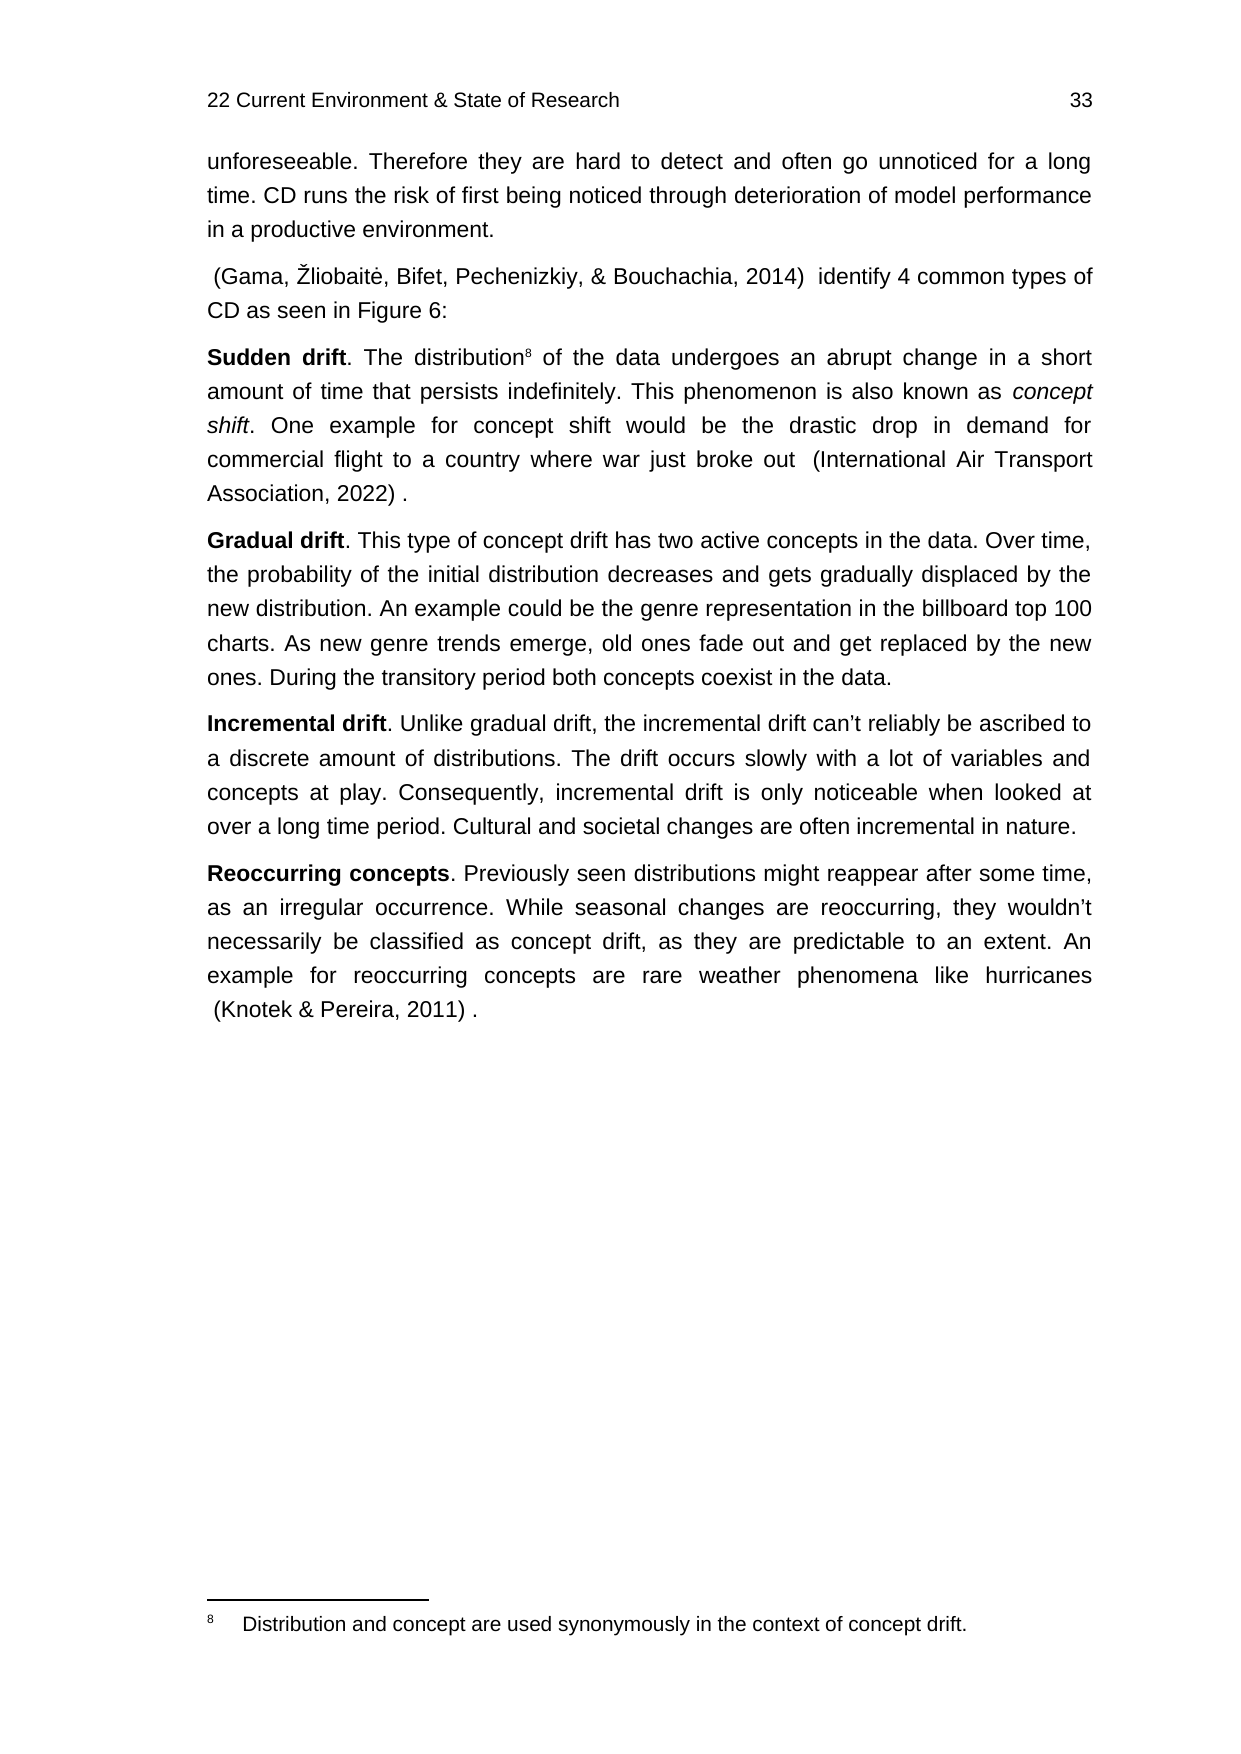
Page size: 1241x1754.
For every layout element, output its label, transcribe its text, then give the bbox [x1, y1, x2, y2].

text Gradual drift. This type of concept drift has two active concepts in the data. Over time, the probability of the initial distribution decreases and gets gradually displaced by the new distribution. An example could be the genre representation in the billboard top 100 charts. As new genre trends emerge, old ones fade out and get replaced by the new ones. During the transitory period both concepts coexist in the data. [207, 527, 1092, 690]
text Sudden drift. The distribution of the data undergoes an abrupt change in a short amount of time that persists indefinitely. This phenomenon is also known as concept shift. One example for concept shift would be the drastic drop in demand for commercial flight to a country where war just broke out . [207, 344, 1092, 507]
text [207, 148, 1092, 243]
text identify 4 common types of CD as seen in Figure 5: [207, 263, 1092, 323]
text Incremental drift. Unlike gradual drift, the incremental drift can’t reliably be ascribed to a discrete amount of distributions. The drift occurs slowly with a lot of variables and concepts at play. Consequently, incremental drift is only noticeable when looked at over a long time period. Cultural and societal changes are often incremental in nature. [207, 710, 1092, 839]
text Reoccurring concepts. Previously seen distributions might reappear after some time, as an irregular occurrence. While seasonal changes are reoccurring, they wouldn’t necessarily be classified as concept drift, as they are predictable to an extent. An example for reoccurring concepts are rare weather phenomena like hurricanes . [207, 859, 1092, 1023]
